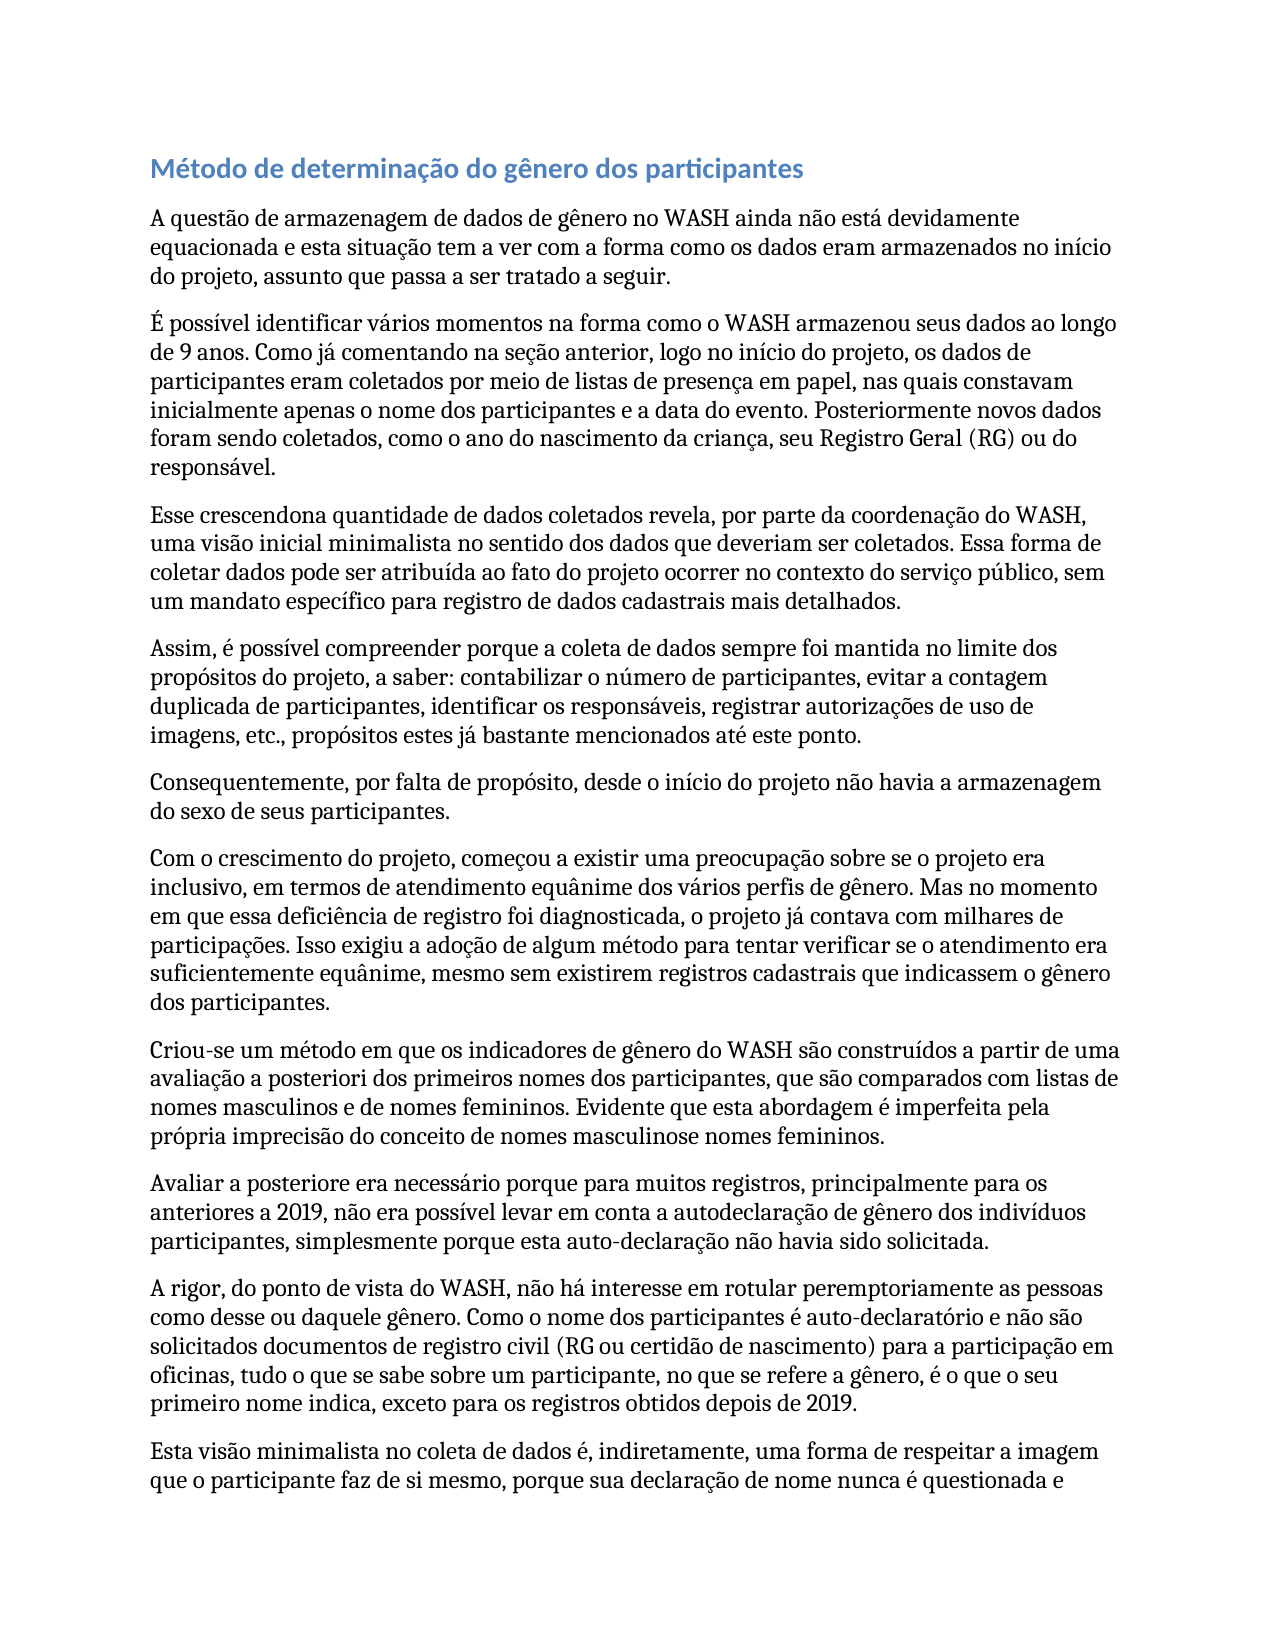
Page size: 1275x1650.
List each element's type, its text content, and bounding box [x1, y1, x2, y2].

text Avaliar a posteriore era necessário porque para muitos registros, principalmente para os anteriores a 2019, não era possível levar em conta a autodeclaração de gênero dos indivíduos participantes, simplesmente porque esta auto-declaração não havia sido solicitada. [150, 1169, 1125, 1256]
text A questão de armazenagem de dados de gênero no WASH ainda não está devidamente equacionada e esta situação tem a ver com a forma como os dados eram armazenados no início do projeto, assunto que passa a ser tratado a seguir. [150, 204, 1125, 291]
text Criou-se um método em que os indicadores de gênero do WASH são construídos a partir de uma avaliação a posteriori dos primeiros nomes dos participantes, que são comparados com listas de nomes masculinos e de nomes femininos. Evidente que esta abordagem é imperfeita pela própria imprecisão do conceito de nomes masculinose nomes femininos. [150, 1036, 1125, 1151]
text Com o crescimento do projeto, começou a existir uma preocupação sobre se o projeto era inclusivo, em termos de atendimento equânime dos vários perfis de gênero. Mas no momento em que essa deficiência de registro foi diagnosticada, o projeto já contava com milhares de participações. Isso exigiu a adoção de algum método para tentar verificar se o atendimento era suficientemente equânime, mesmo sem existirem registros cadastrais que indicassem o gênero dos participantes. [150, 844, 1125, 1017]
text É possível identificar vários momentos na forma como o WASH armazenou seus dados ao longo de 9 anos. Como já comentando na seção anterior, logo no início do projeto, os dados de participantes eram coletados por meio de listas de presença em papel, nas quais constavam inicialmente apenas o nome dos participantes e a data do evento. Posteriormente novos dados foram sendo coletados, como o ano do nascimento da criança, seu Registro Geral (RG) ou do responsável. [150, 309, 1125, 482]
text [150, 1437, 1125, 1494]
text Consequentemente, por falta de propósito, desde o início do projeto não havia a armazenagem do sexo de seus participantes. [150, 768, 1125, 826]
text Assim, é possível compreender porque a coleta de dados sempre foi mantida no limite dos propósitos do projeto, a saber: contabilizar o número de participantes, evitar a contagem duplicada de participantes, identificar os responsáveis, registrar autorizações de uso de imagens, etc., propósitos estes já bastante mencionados até este ponto. [150, 634, 1125, 749]
text A rigor, do ponto de vista do WASH, não há interesse em rotular peremptoriamente as pessoas como desse ou daquele gênero. Como o nome dos participantes é auto-declaratório e não são solicitados documentos de registro civil (RG ou certidão de nascimento) para a participação em oficinas, tudo o que se sabe sobre um participante, no que se refere a gênero, é o que o seu primeiro nome indica, exceto para os registros obtidos depois de 2019. [150, 1274, 1125, 1418]
text Esse crescendona quantidade de dados coletados revela, por parte da coordenação do WASH, uma visão inicial minimalista no sentido dos dados que deveriam ser coletados. Essa forma de coletar dados pode ser atribuída ao fato do projeto ocorrer no contexto do serviço público, sem um mandato específico para registro de dados cadastrais mais detalhados. [150, 501, 1125, 616]
subtitle Método de determinação do gênero dos participantes [150, 150, 1125, 186]
